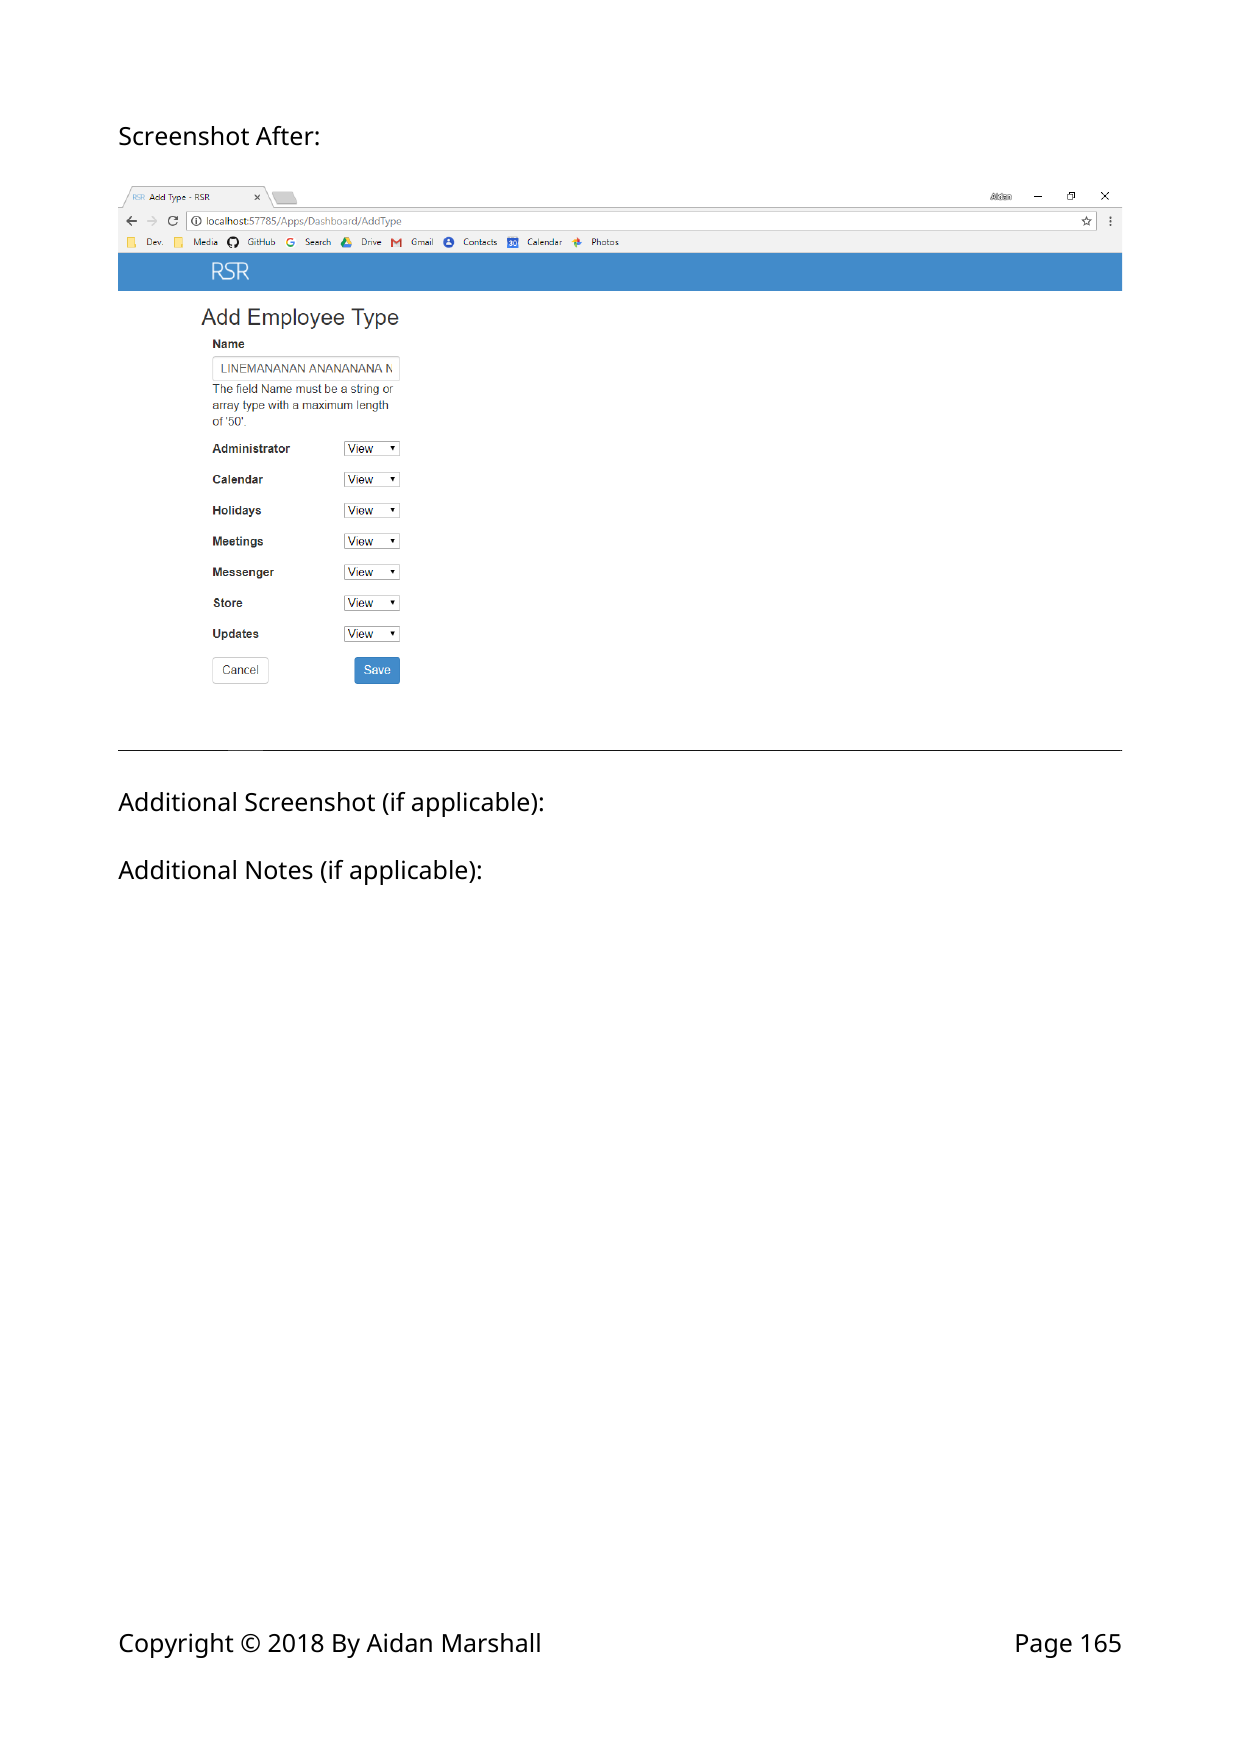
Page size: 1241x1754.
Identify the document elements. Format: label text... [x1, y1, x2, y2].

text Screenshot After: [118, 118, 1122, 152]
text Additional Notes (if applicable): [118, 853, 1122, 887]
text Additional Screenshot (if applicable): [118, 785, 1122, 819]
picture [118, 186, 1123, 751]
